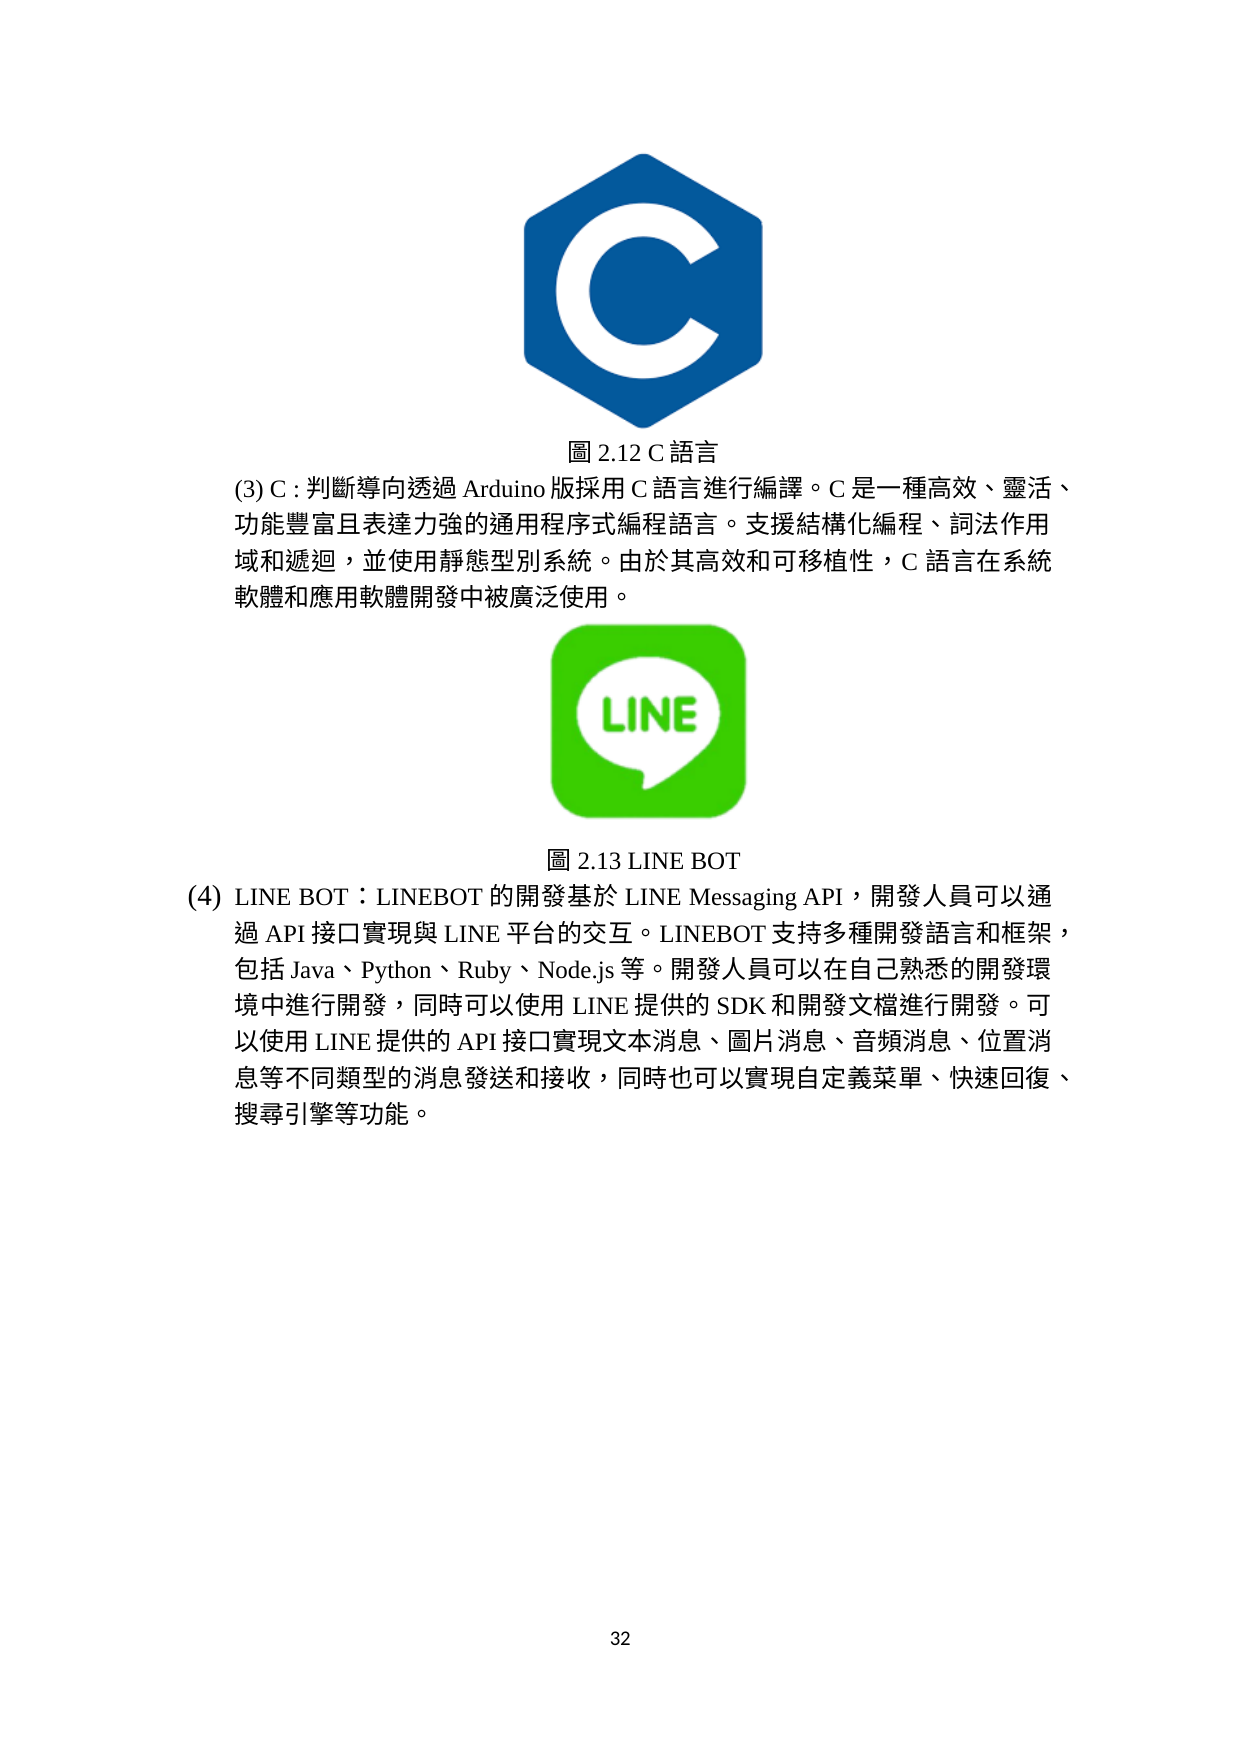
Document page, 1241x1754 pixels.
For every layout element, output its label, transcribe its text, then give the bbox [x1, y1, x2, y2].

list (3) C : 判斷導向透過Arduino版採用C語言進行編譯。C 是一種高效、靈活、功能豐富且表達力強的通用程序式編程語言。支援結構化編程、詞法作用域和遞迴，並使用靜態型別系統。由於其高效和可移植性，C 語言在系統軟體和應用軟體開發中被廣泛使用。 [234, 468, 1053, 613]
list 圖 2.13 LINE BOT [234, 841, 1053, 877]
list 圖2.12 C語言 [234, 432, 1053, 468]
list LINE BOT：LINEBOT的開發基於LINE Messaging API，開發人員可以通過API接口實現與LINE平台的交互。LINEBOT支持多種開發語言和框架，包括Java、Python、Ruby、Node.js等。開發人員可以在自己熟悉的開發環境中進行開發，同時可以使用LINE提供的SDK和開發文檔進行開發。可以使用LINE提供的API接口實現文本消息、圖片消息、音頻消息、位置消息等不同類型的消息發送和接收，同時也可以實現自定義菜單、快速回復、搜尋引擎等功能。 [187, 877, 1053, 1131]
picture [531, 613, 756, 841]
picture [493, 150, 794, 433]
